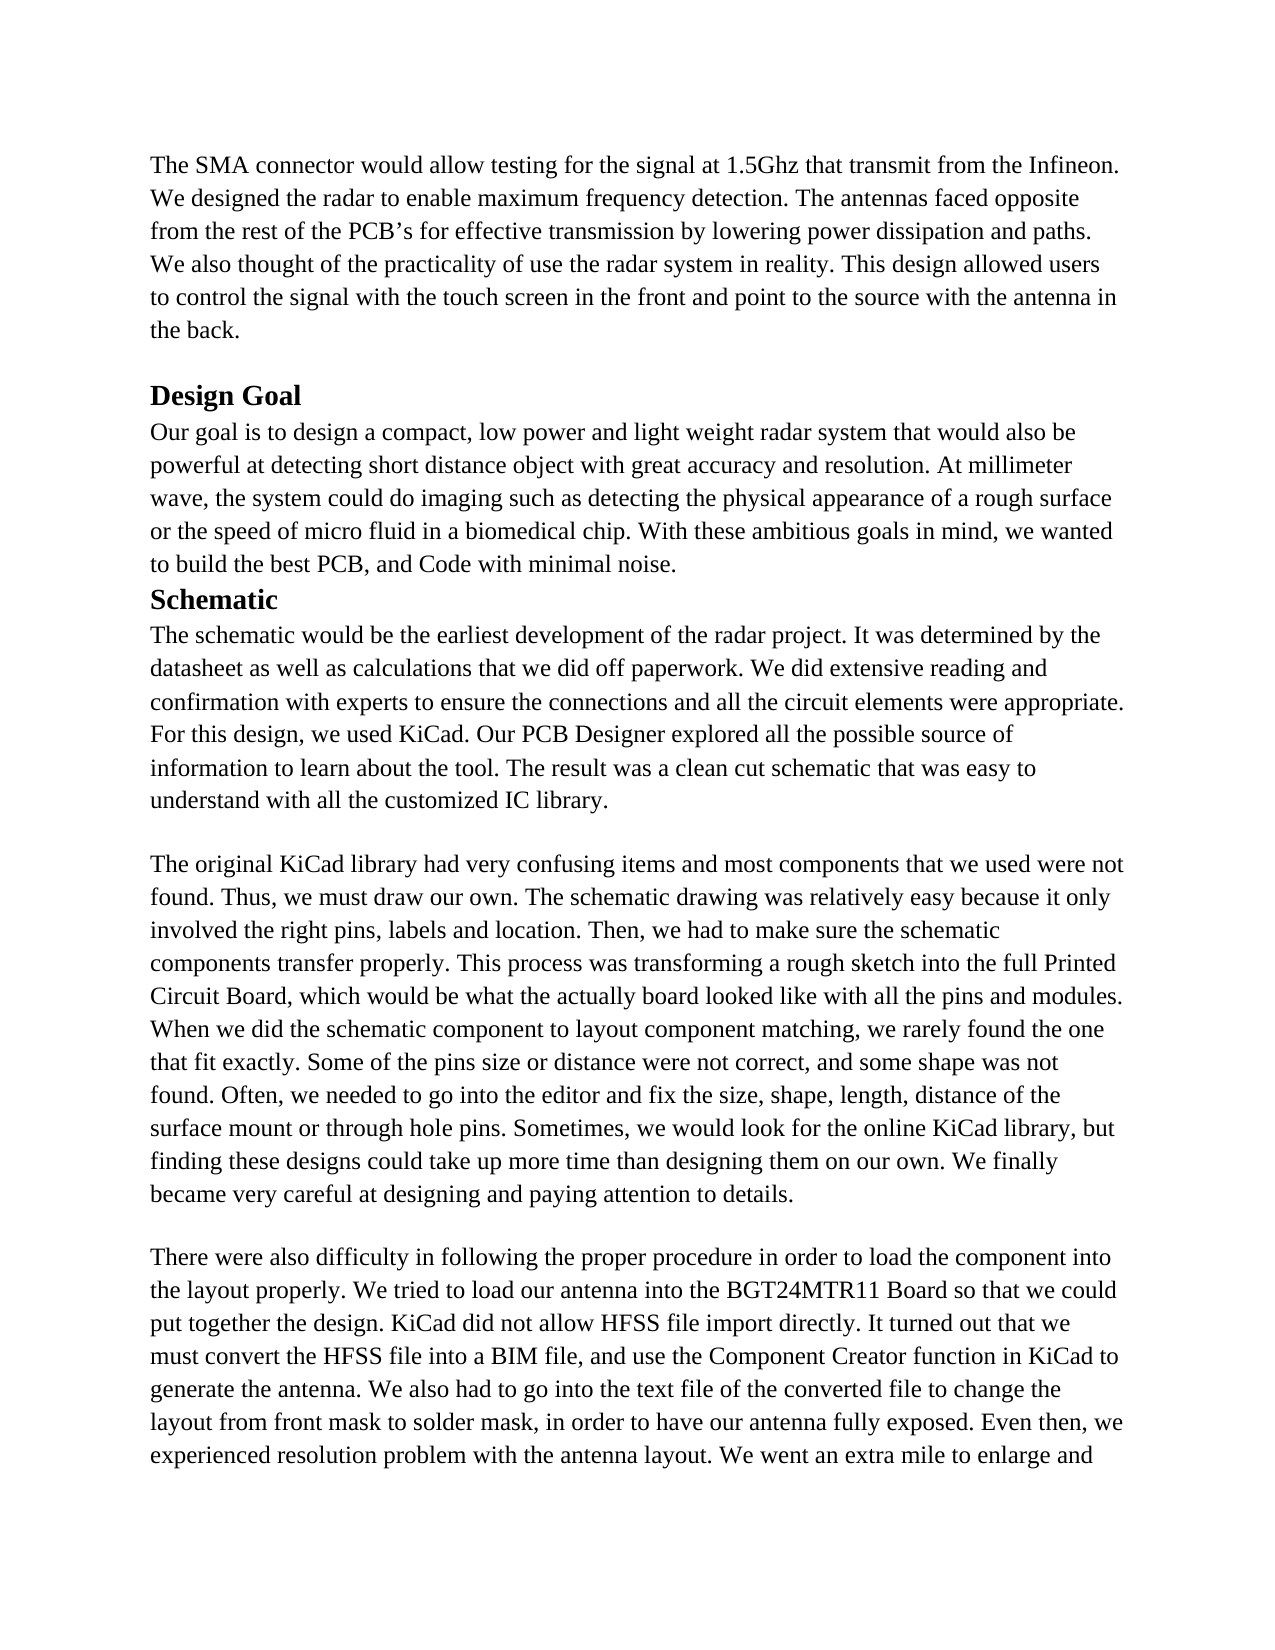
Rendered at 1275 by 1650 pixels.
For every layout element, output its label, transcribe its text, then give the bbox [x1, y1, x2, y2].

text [150, 1242, 1125, 1469]
text Schematic [150, 582, 1125, 616]
text The original KiCad library had very confusing items and most components that we used were not found. Thus, we must draw our own. The schematic drawing was relatively easy because it only involved the right pins, labels and location. Then, we had to make sure the schematic components transfer properly. This process was transforming a rough sketch into the full Printed Circuit Board, which would be what the actually board looked like with all the pins and modules. When we did the schematic component to layout component matching, we rarely found the one that fit exactly. Some of the pins size or distance were not correct, and some shape was not found. Often, we needed to go into the editor and fix the size, shape, length, distance of the surface mount or through hole pins. Sometimes, we would look for the online KiCad library, but finding these designs could take up more time than designing them on our own. We finally became very careful at designing and paying attention to details. [150, 849, 1125, 1208]
text The schematic would be the earliest development of the radar project. It was determined by the datasheet as well as calculations that we did off paperwork. We did extensive reading and confirmation with experts to ensure the connections and all the circuit elements were appropriate. For this design, we used KiCad. Our PCB Designer explored all the possible source of information to learn about the tool. The result was a clean cut schematic that was easy to understand with all the customized IC library. [150, 621, 1125, 814]
text Our goal is to design a compact, low power and light weight radar system that would also be powerful at detecting short distance object with great accuracy and resolution. At millimeter wave, the system could do imaging such as detecting the physical appearance of a rough surface or the speed of micro fluid in a biomedical chip. With these ambitious goals in mind, we wanted to build the best PCB, and Code with minimal noise. [150, 417, 1125, 578]
text Design Goal [150, 378, 1125, 412]
